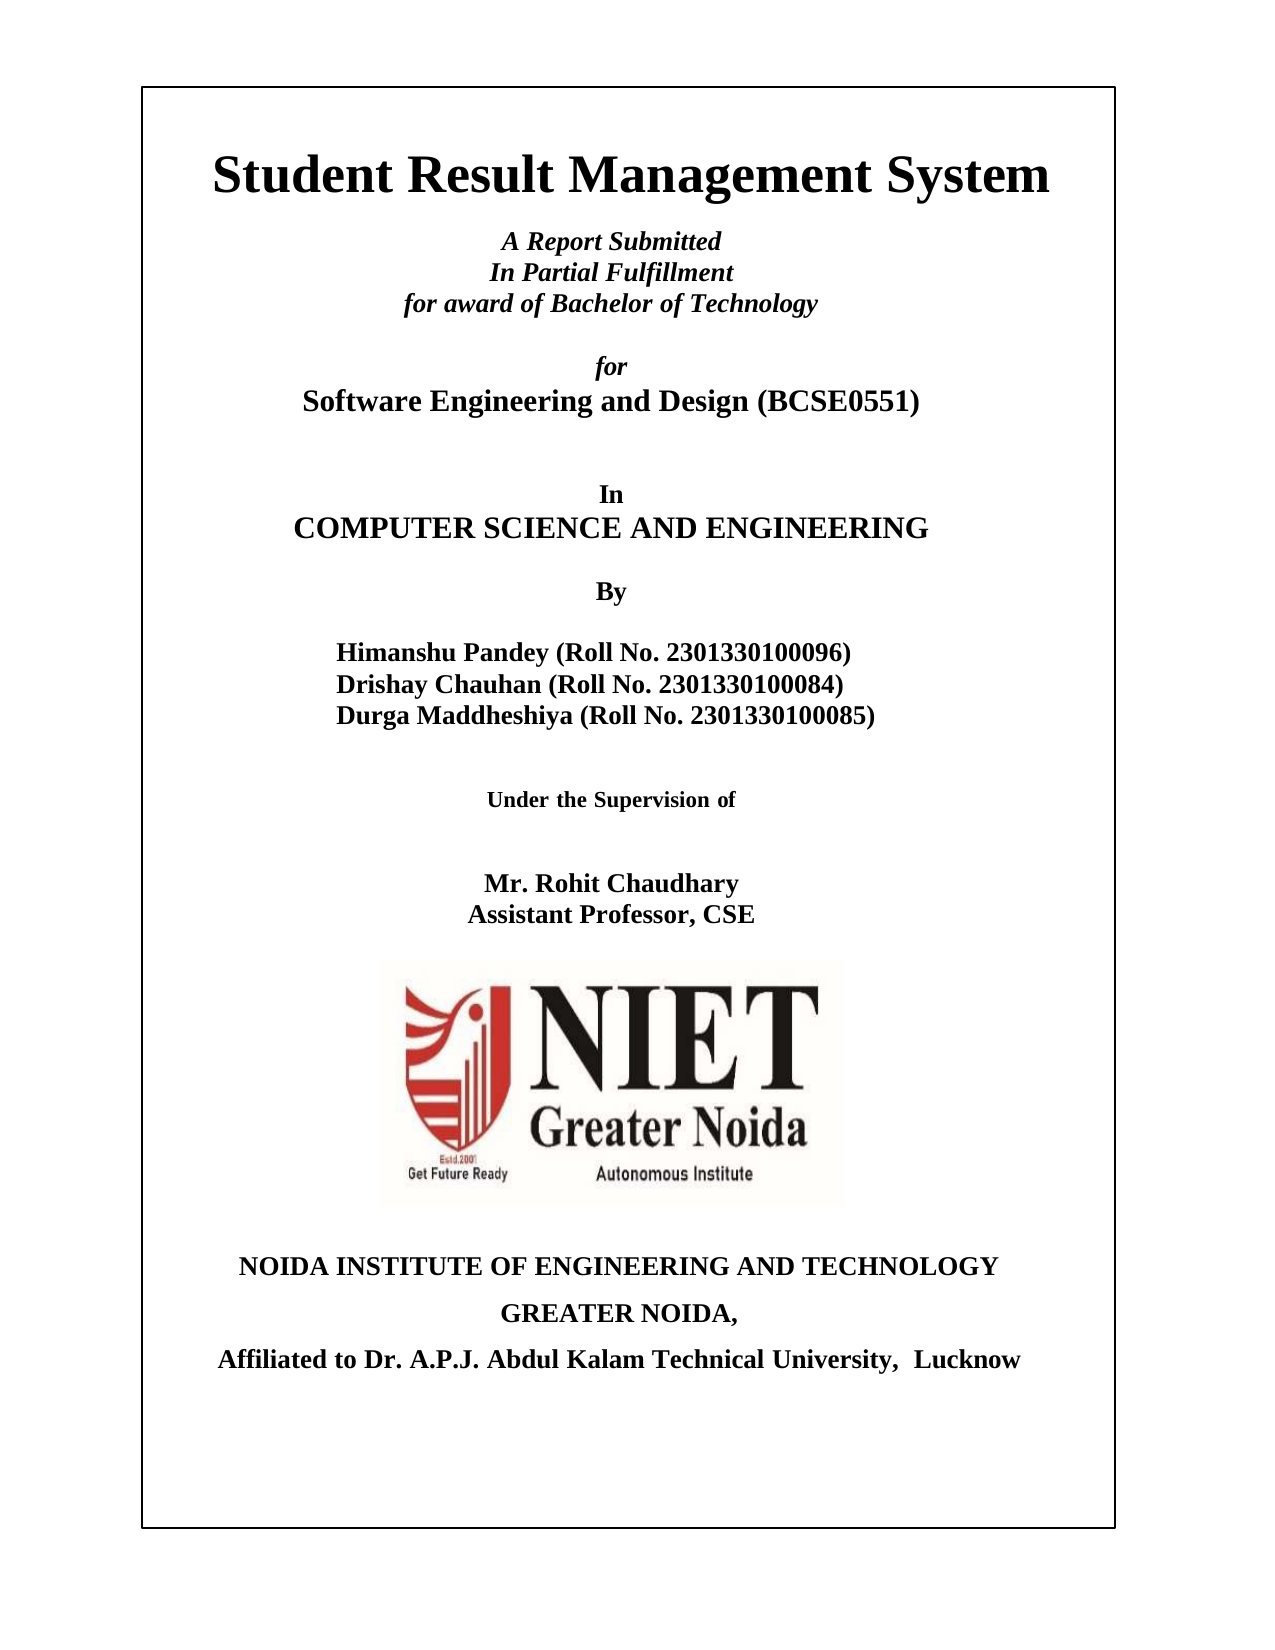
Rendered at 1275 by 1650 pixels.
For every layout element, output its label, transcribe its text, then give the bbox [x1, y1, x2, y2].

text for [188, 351, 1034, 382]
picture [379, 960, 845, 1209]
subtitle Under the Supervision of [188, 786, 1034, 813]
text Software Engineering and Design (BCSE0551) [188, 382, 1034, 418]
text A Report Submitted In Partial Fulfillment [488, 225, 734, 287]
text By [188, 575, 1034, 607]
text Assistant Professor, CSE [403, 898, 820, 930]
text Affiliated to Dr. A.P.J. Abdul Kalam Technical University, Lucknow [204, 1344, 1034, 1375]
text for award of Bachelor of Technology [187, 288, 1034, 319]
text COMPUTER SCIENCE AND ENGINEERING [188, 510, 1034, 546]
title Student Result Management System [213, 142, 1125, 204]
text In [188, 479, 1034, 510]
text Mr. Rohit Chaudhary [403, 867, 820, 898]
subtitle NOIDA INSTITUTE OF ENGINEERING AND TECHNOLOGY GREATER NOIDA, [203, 1250, 1034, 1328]
text Himanshu Pandey (Roll No. 2301330100096) Drishay Chauhan (Roll No. 2301330100084) Durga Maddheshiya (Roll No. 2301330100085) [336, 636, 916, 730]
